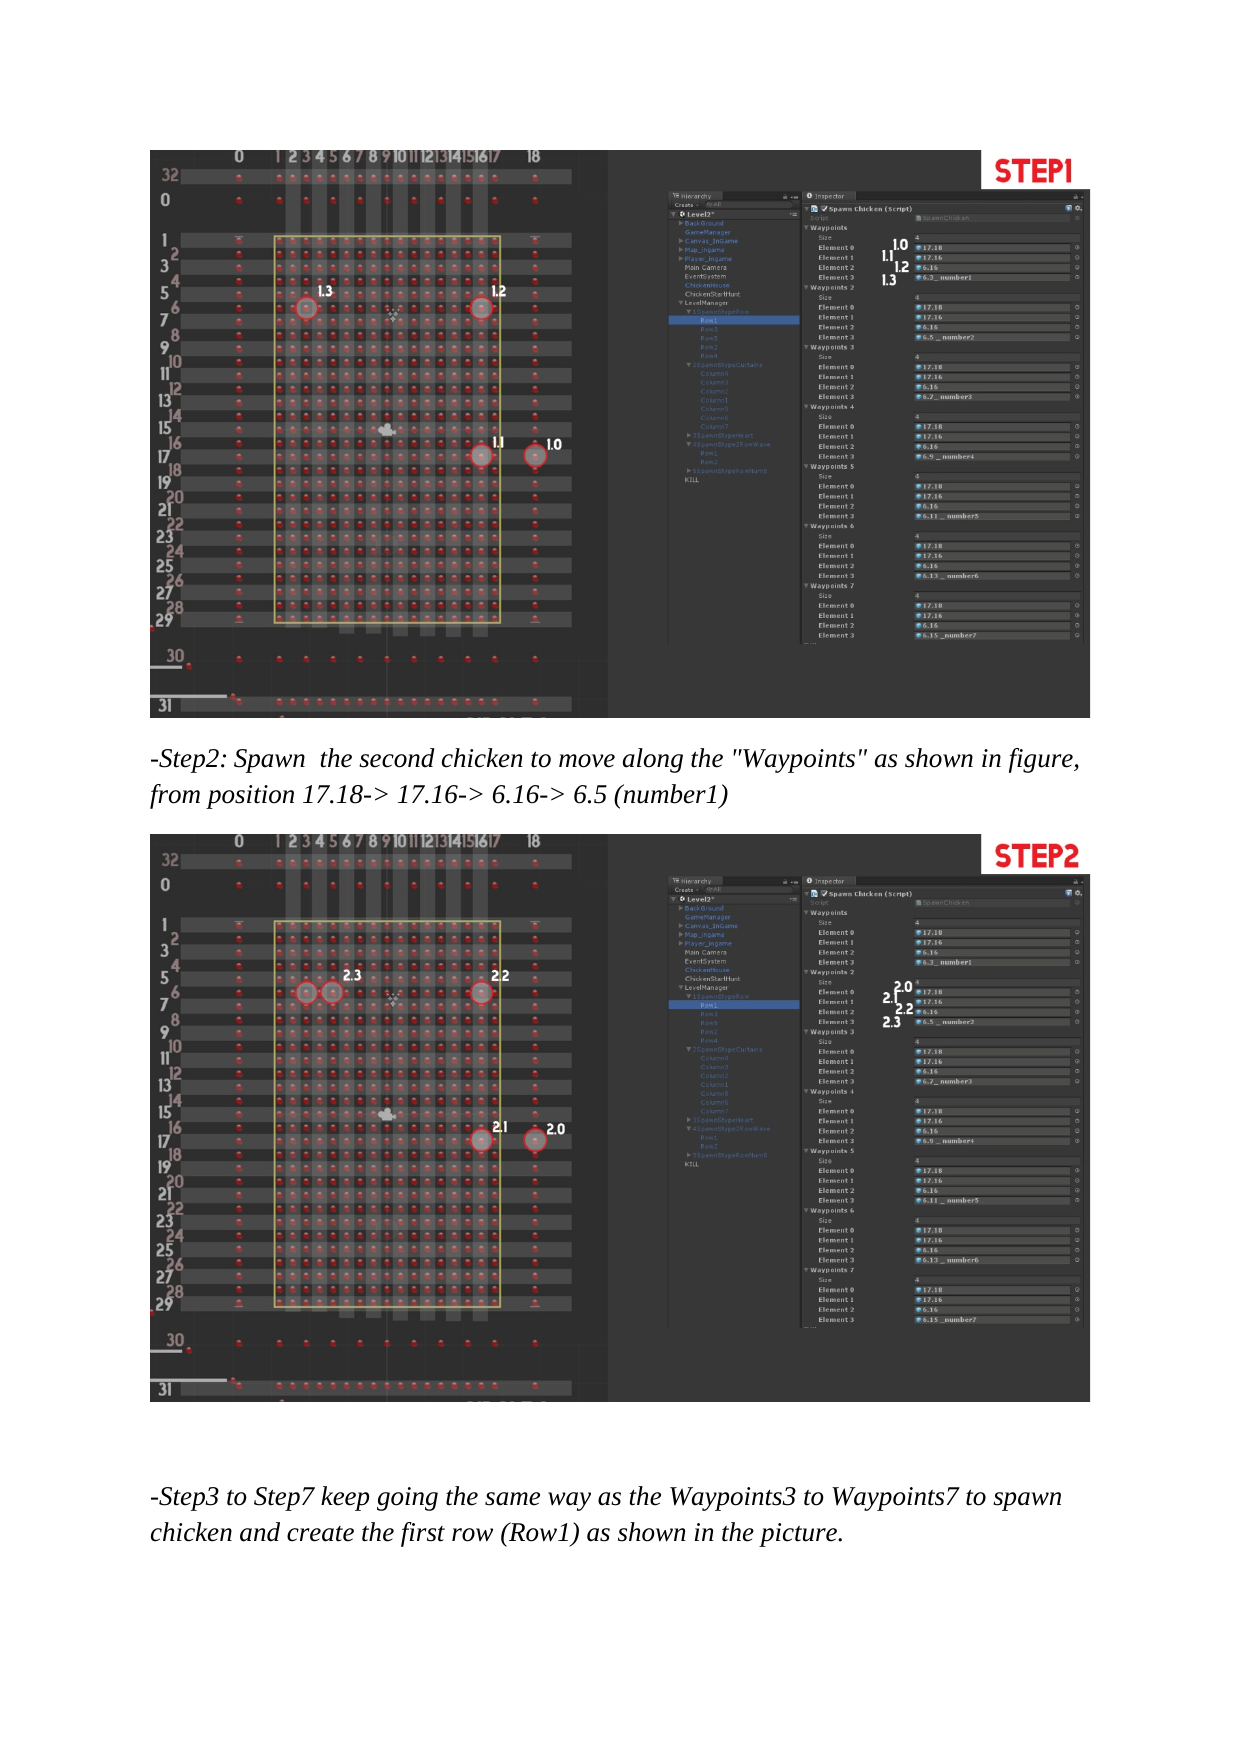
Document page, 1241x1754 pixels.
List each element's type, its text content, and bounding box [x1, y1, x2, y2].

picture [150, 834, 1091, 1402]
text -Step3 to Step7 keep going the same way as the Waypoints3 to Waypoints7 to spawn chicken and create the first row (Row1) as shown in the picture. [150, 1480, 1090, 1547]
picture [150, 150, 1091, 718]
text -Step2: Spawn the second chicken to move along the "Waypoints" as shown in figure, from position 17.18-> 17.16-> 6.16-> 6.5 (number1) [150, 742, 1090, 809]
